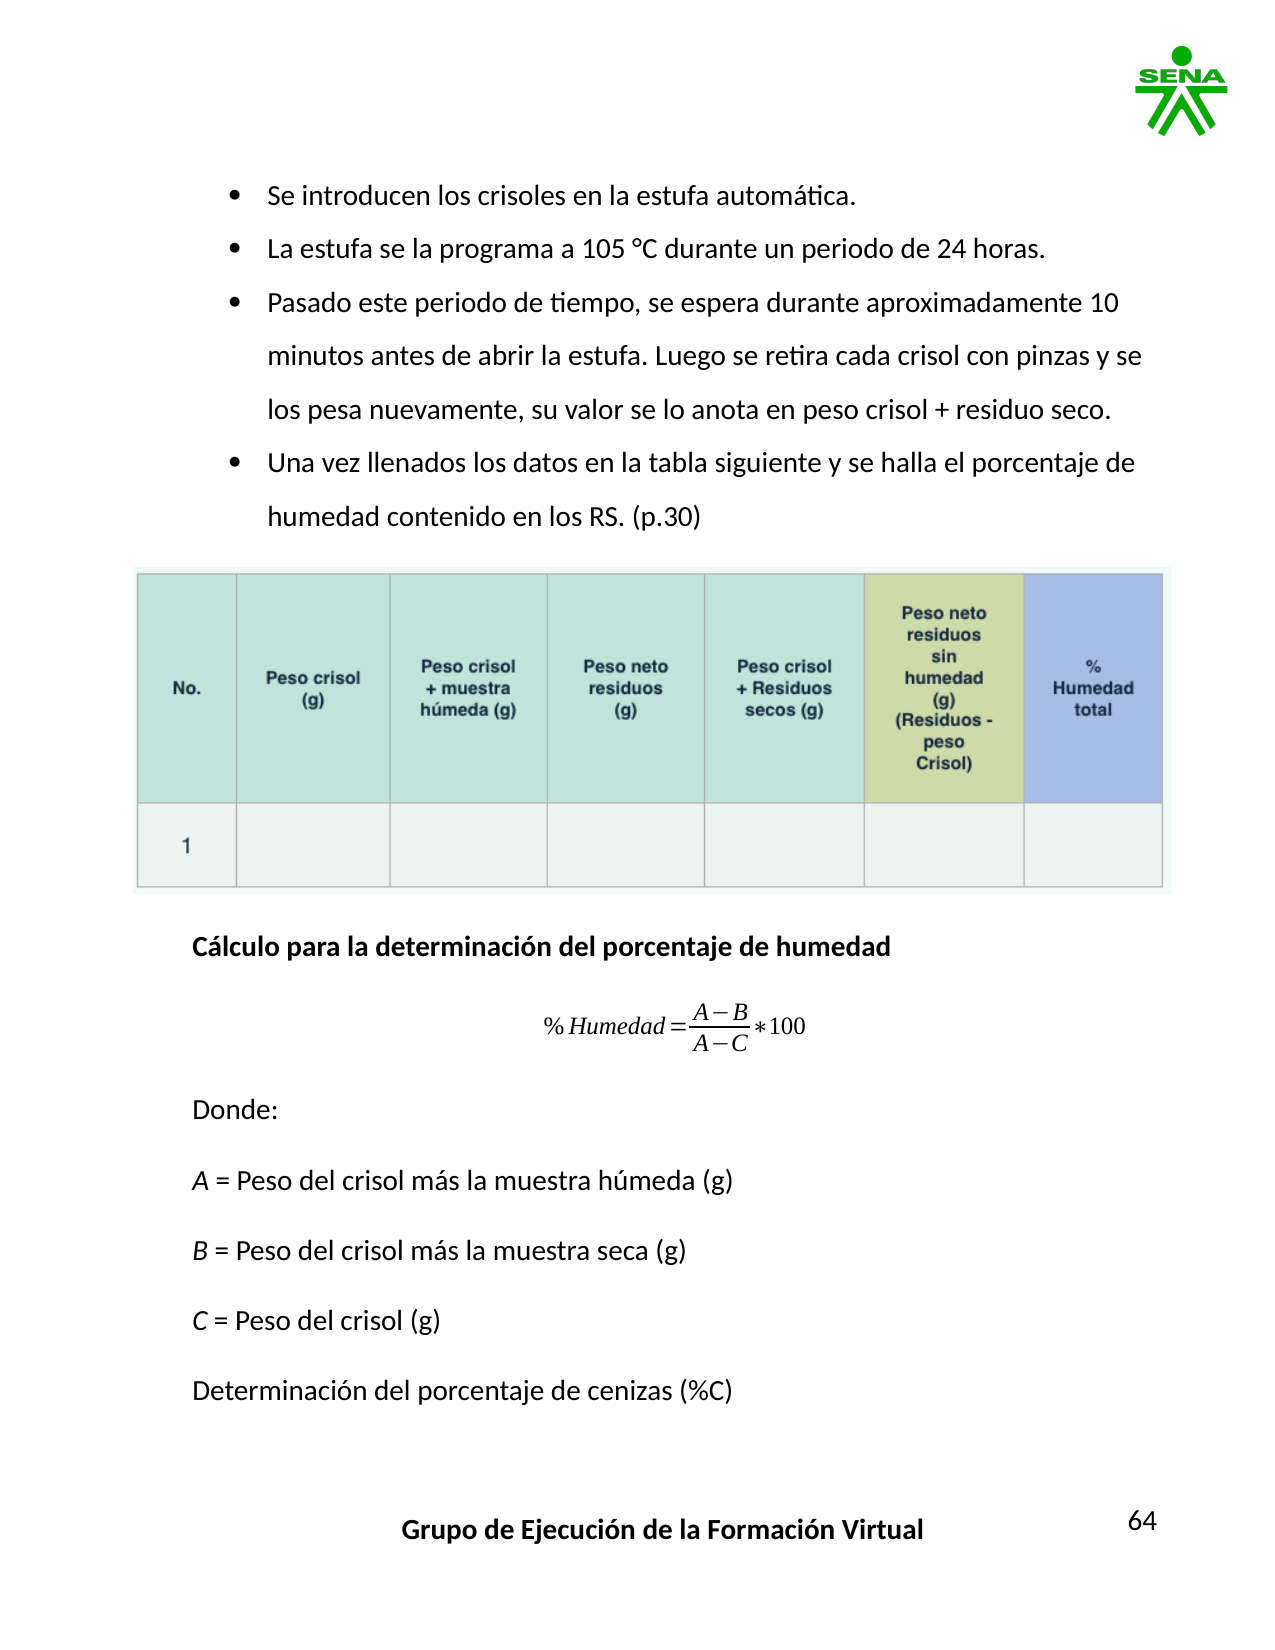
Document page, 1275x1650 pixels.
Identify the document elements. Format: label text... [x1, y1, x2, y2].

text A = Peso del crisol más la muestra húmeda (g) [118, 1162, 1157, 1197]
text B = Peso del crisol más la muestra seca (g) [118, 1232, 1157, 1267]
picture [132, 567, 1172, 894]
text Determinación del porcentaje de cenizas (%C) [118, 1372, 1157, 1407]
text Cálculo para la determinación del porcentaje de humedad [118, 928, 1157, 963]
picture [1135, 46, 1228, 136]
list Se introducen los crisoles en la estufa automática. [229, 177, 1157, 213]
text C = Peso del crisol (g) [118, 1302, 1157, 1337]
list Pasado este periodo de tiempo, se espera durante aproximadamente 10 minutos antes de abrir la estufa. Luego se retira cada crisol con pinzas y se los pesa nuevamente, su valor se lo anota en peso crisol + residuo seco. [229, 284, 1157, 427]
text Donde: [118, 1091, 1157, 1127]
list Una vez llenados los datos en la tabla siguiente y se halla el porcentaje de humedad contenido en los RS. (p.30) [229, 444, 1157, 533]
list La estufa se la programa a 105 °C durante un periodo de 24 horas. [229, 231, 1157, 266]
